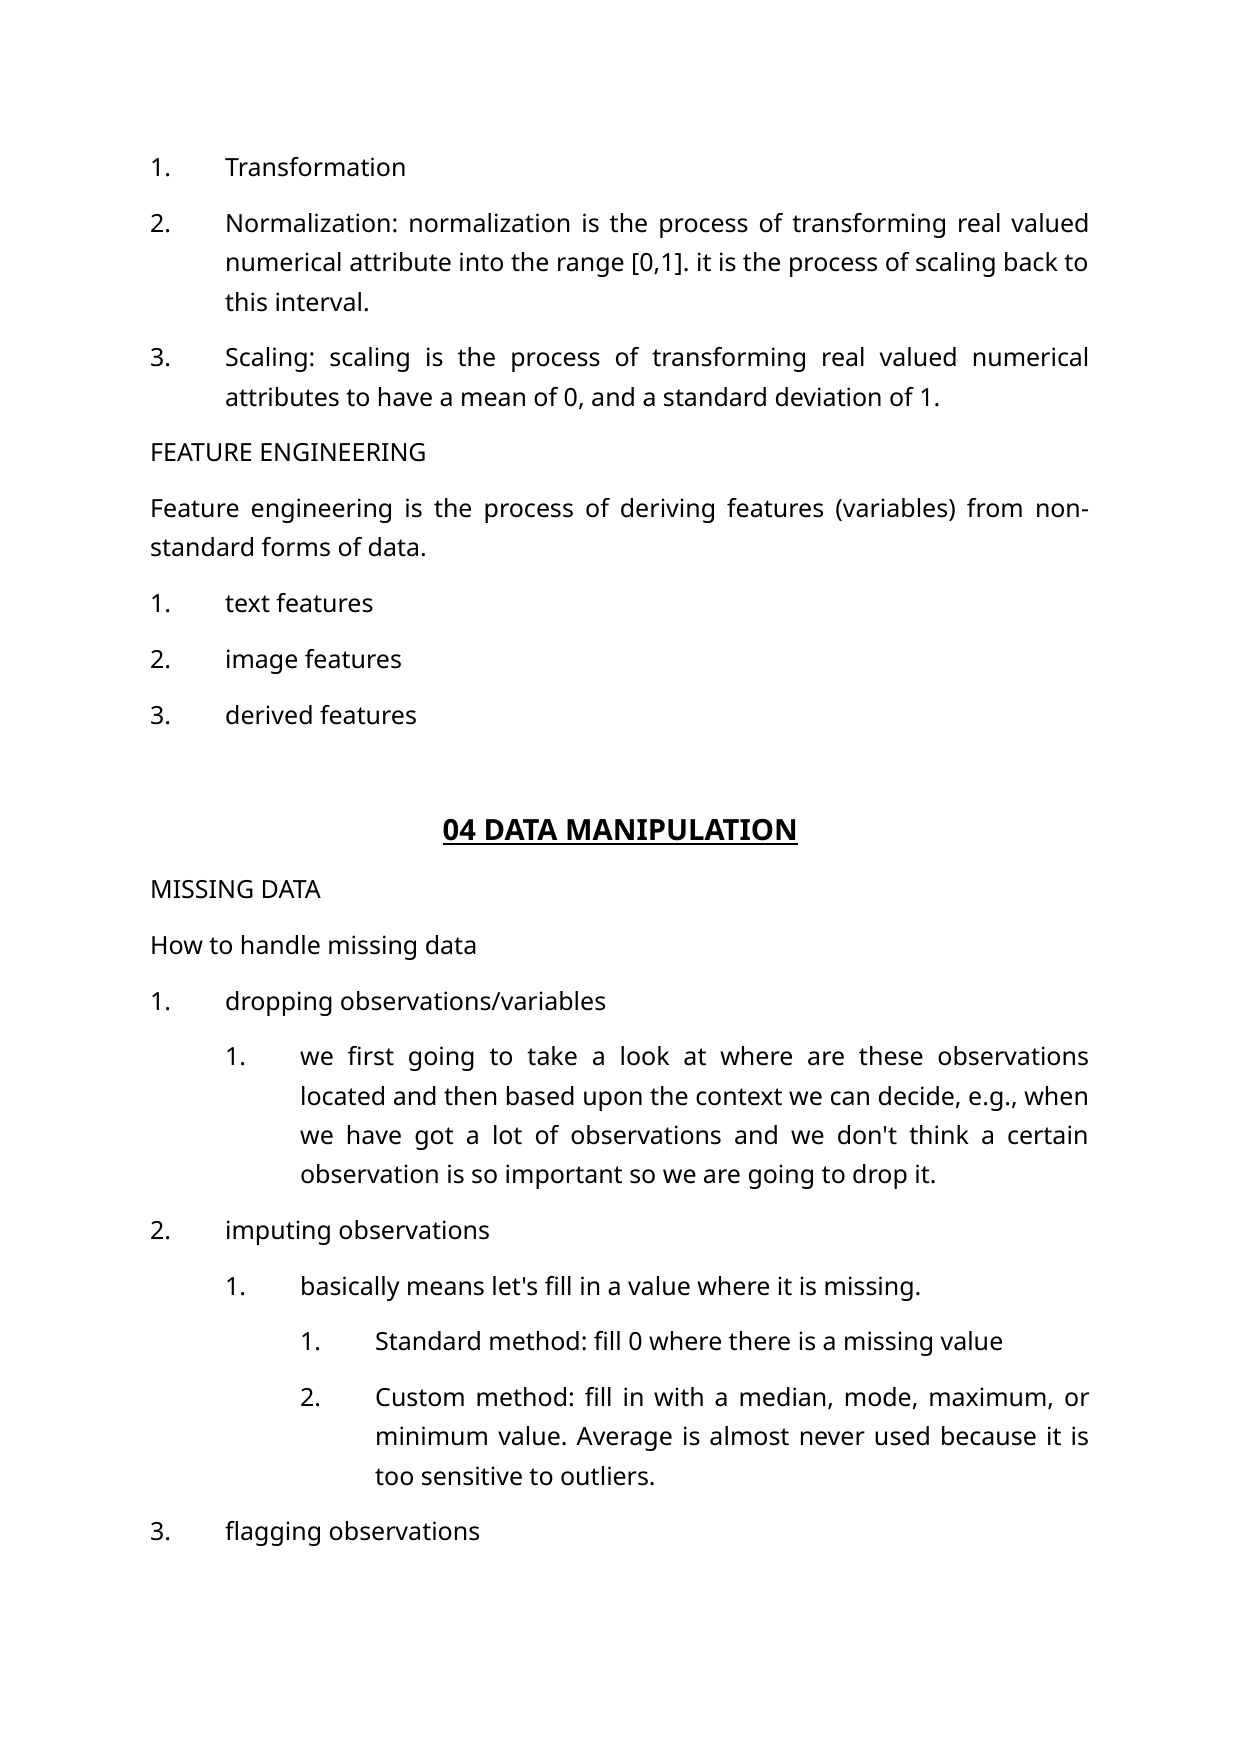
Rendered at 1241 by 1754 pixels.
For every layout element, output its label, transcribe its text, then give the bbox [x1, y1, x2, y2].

list Normalization: normalization is the process of transforming real valued numerical attribute into the range [0,1]. it is the process of scaling back to this interval. [150, 206, 1090, 318]
text Feature engineering is the process of deriving features (variables) from non-standard forms of data. [150, 491, 1090, 564]
list image features [150, 642, 1090, 676]
list text features [150, 586, 1090, 620]
list we first going to take a look at where are these observations located and then based upon the context we can decide, e.g., when we have got a lot of observations and we don't think a certain observation is so important so we are going to drop it. [225, 1039, 1090, 1191]
list Standard method: fill 0 where there is a missing value [300, 1324, 1090, 1358]
text MISSING DATA [150, 871, 1090, 906]
text FEATURE ENGINEERING [150, 435, 1090, 469]
list basically means let's fill in a value where it is missing. [225, 1268, 1090, 1302]
text How to handle missing data [150, 927, 1090, 961]
list imputing observations [150, 1212, 1090, 1246]
list Custom method: fill in with a median, mode, maximum, or minimum value. Average is almost never used because it is too sensitive to outliers. [300, 1380, 1090, 1492]
list Scaling: scaling is the process of transforming real valued numerical attributes to have a mean of 0, and a standard deviation of 1. [150, 340, 1090, 413]
list Transformation [150, 150, 1090, 184]
list dropping observations/variables [150, 983, 1090, 1017]
list flagging observations [150, 1514, 1090, 1548]
list derived features [150, 697, 1090, 732]
text 04 DATA MANIPULATION [150, 809, 1090, 849]
